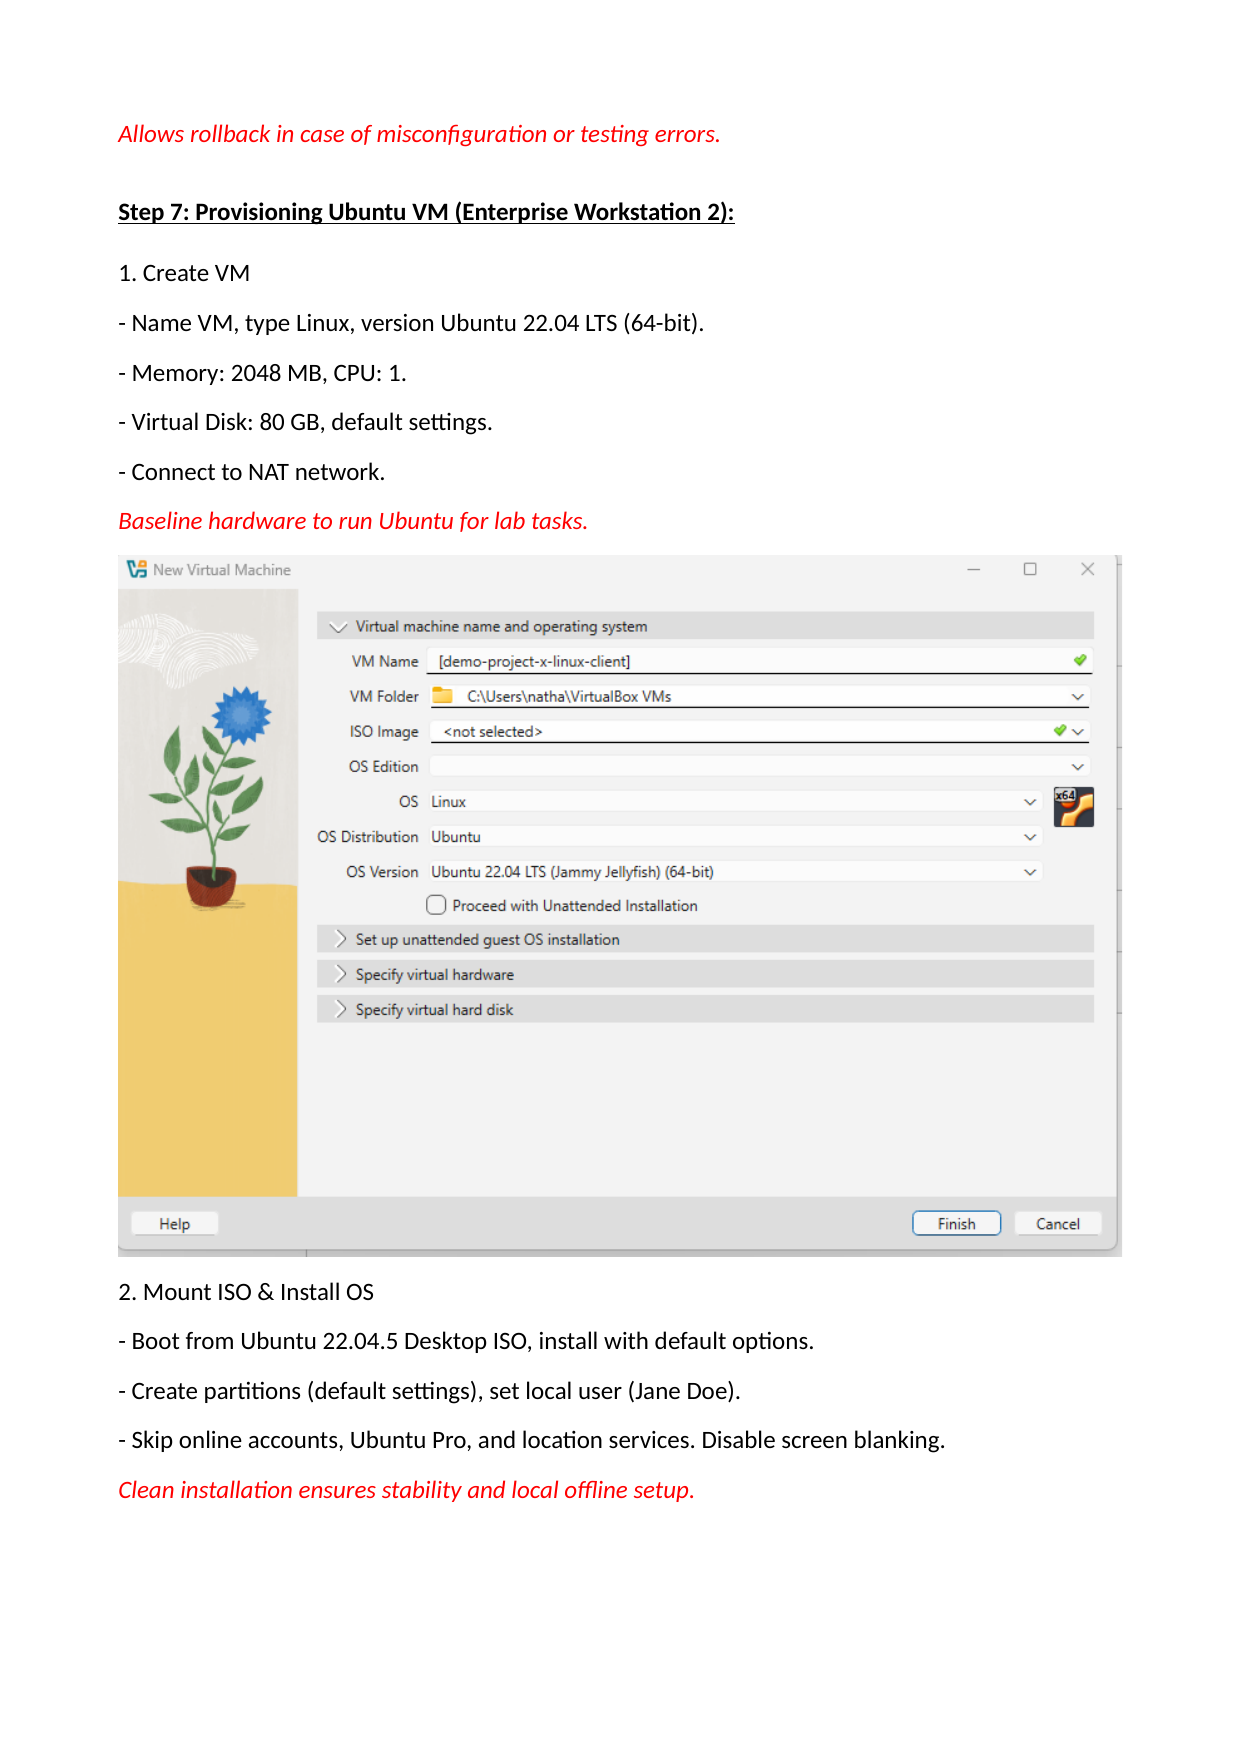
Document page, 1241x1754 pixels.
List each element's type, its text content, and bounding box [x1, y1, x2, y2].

text Clean installation ensures stability and local offline setup. [118, 1474, 1122, 1505]
text 2. Mount ISO & Install OS [118, 1276, 1122, 1306]
text - Name VM, type Linux, version Ubuntu 22.04 LTS (64-bit). [118, 307, 1122, 338]
text - Skip online accounts, Ubuntu Pro, and location services. Disable screen blanking. [118, 1425, 1122, 1455]
text - Create partitions (default settings), set local user (Jane Doe). [118, 1375, 1122, 1406]
picture [118, 555, 1123, 1257]
text Baseline hardware to run Ubuntu for lab tasks. [118, 505, 1122, 536]
text 1. Create VM [118, 257, 1122, 288]
text - Boot from Ubuntu 22.04.5 Desktop ISO, install with default options. [118, 1326, 1122, 1356]
text - Memory: 2048 MB, CPU: 1. [118, 357, 1122, 387]
text - Virtual Disk: 80 GB, default settings. [118, 406, 1122, 437]
text - Connect to NAT network. [118, 456, 1122, 486]
text Allows rollback in case of misconfiguration or testing errors. [118, 118, 1122, 149]
text Step 7: Provisioning Ubuntu VM (Enterprise Workstation 2): [118, 196, 1122, 227]
